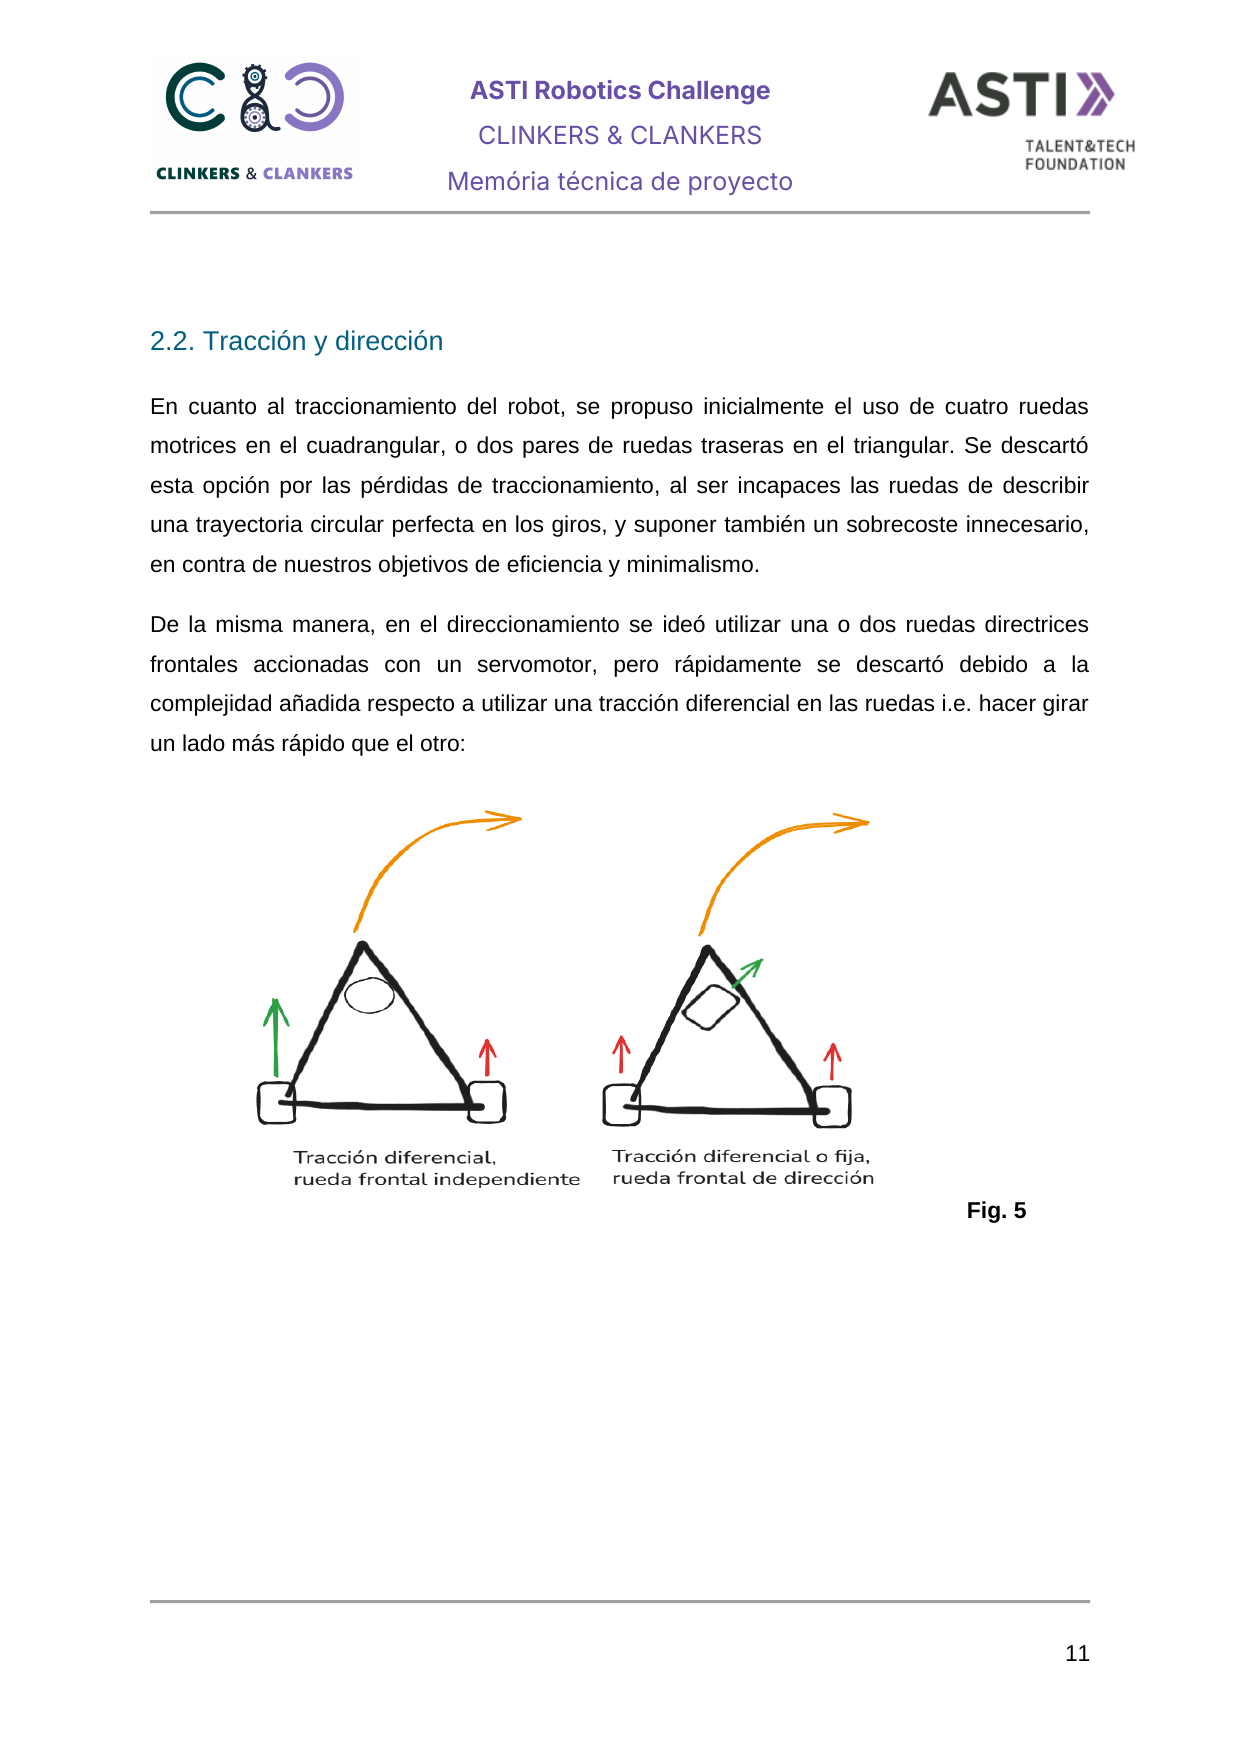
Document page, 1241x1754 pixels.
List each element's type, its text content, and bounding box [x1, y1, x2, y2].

picture [875, 67, 1187, 176]
picture [213, 789, 967, 1219]
picture [150, 57, 359, 184]
subtitle 2.2. Tracción y dirección [150, 325, 1090, 356]
text En cuanto al traccionamiento del robot, se propuso inicialmente el uso de cuatro ruedas motrices en el cuadrangular, o dos pares de ruedas traseras en el triangular. Se descartó esta opción por las pérdidas de traccionamiento, al ser incapaces las ruedas de describir una trayectoria circular perfecta en los giros, y suponer también un sobrecoste innecesario, en contra de nuestros objetivos de eficiencia y minimalismo. [150, 393, 1090, 577]
text De la misma manera, en el direccionamiento se ideó utilizar una o dos ruedas directrices frontales accionadas con un servomotor, pero rápidamente se descartó debido a la complejidad añadida respecto a utilizar una tracción diferencial en las ruedas i.e. hacer girar un lado más rápido que el otro: [150, 611, 1090, 756]
